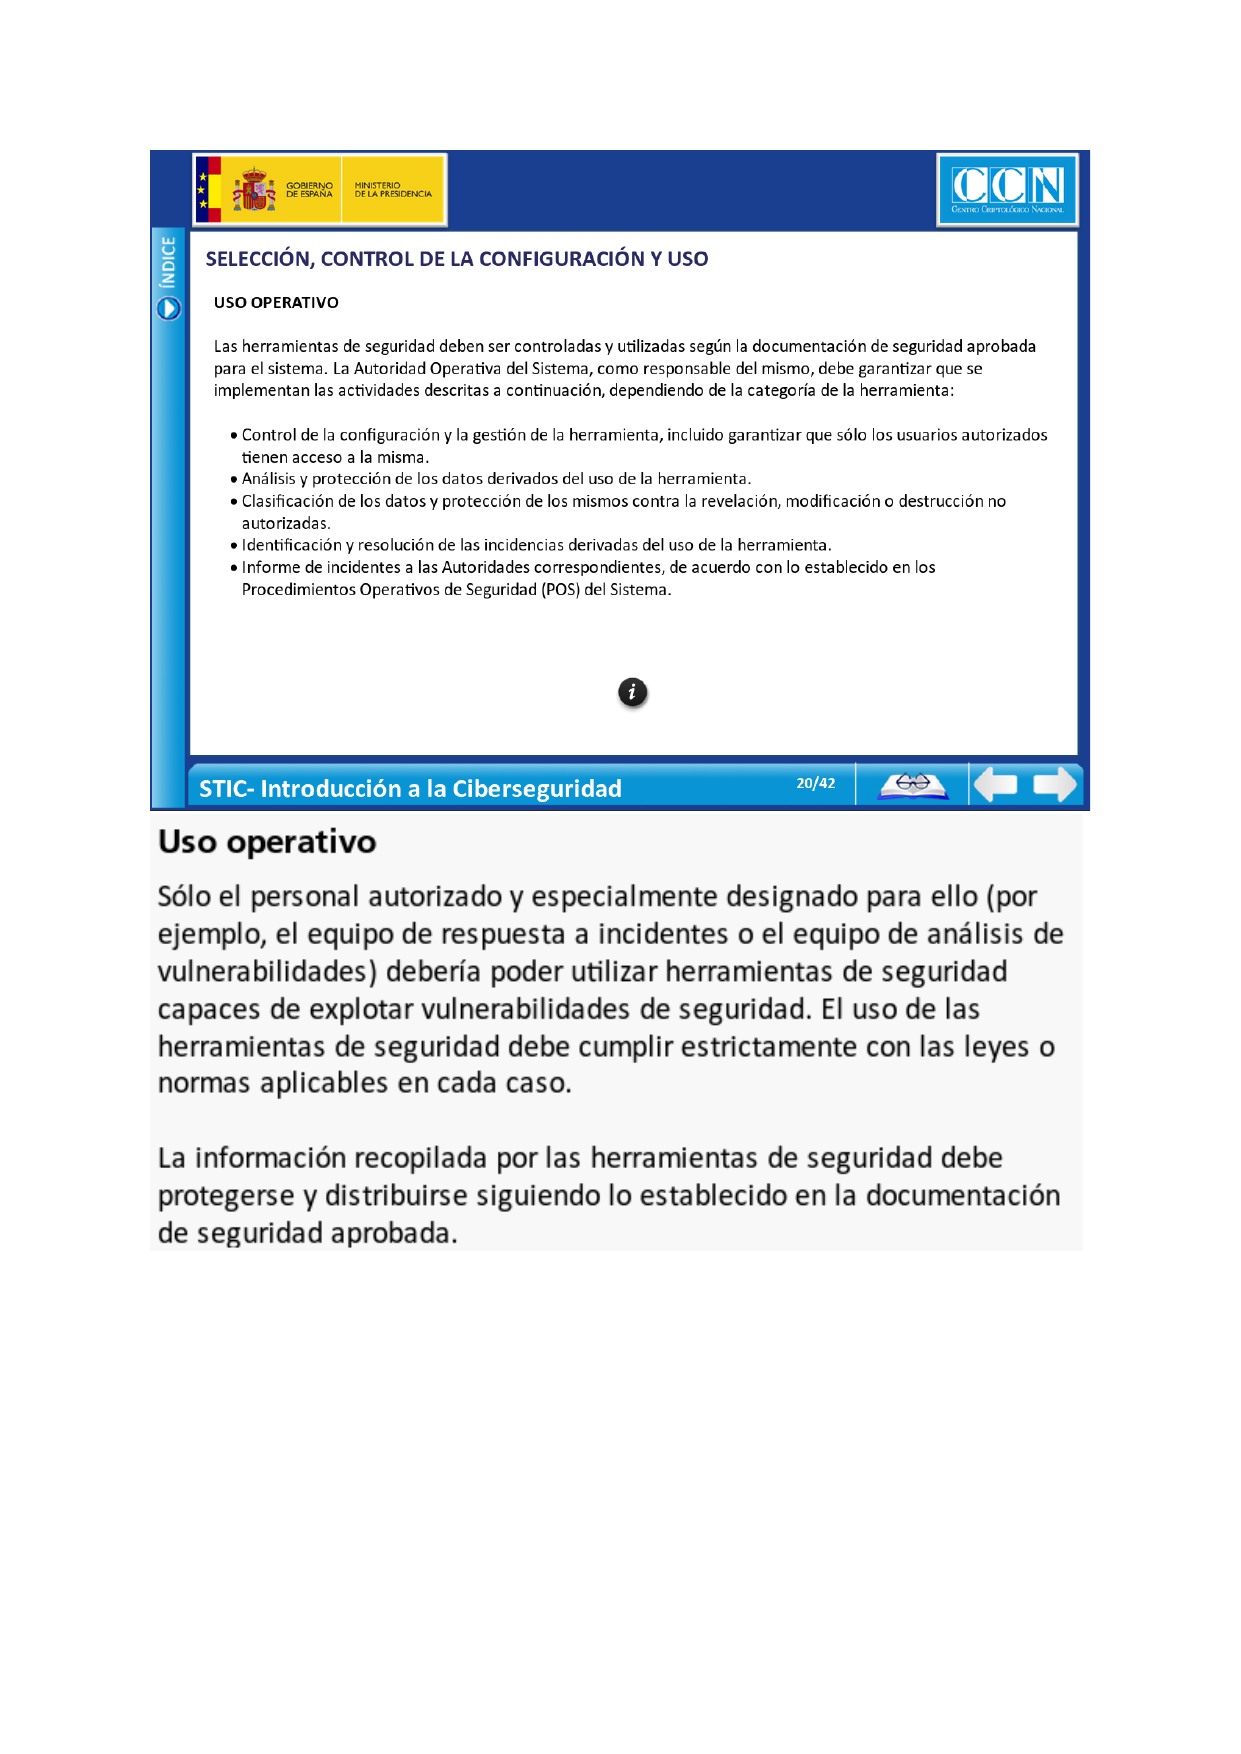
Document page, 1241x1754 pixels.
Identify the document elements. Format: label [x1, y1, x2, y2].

picture [150, 150, 1091, 811]
picture [150, 814, 1083, 1251]
